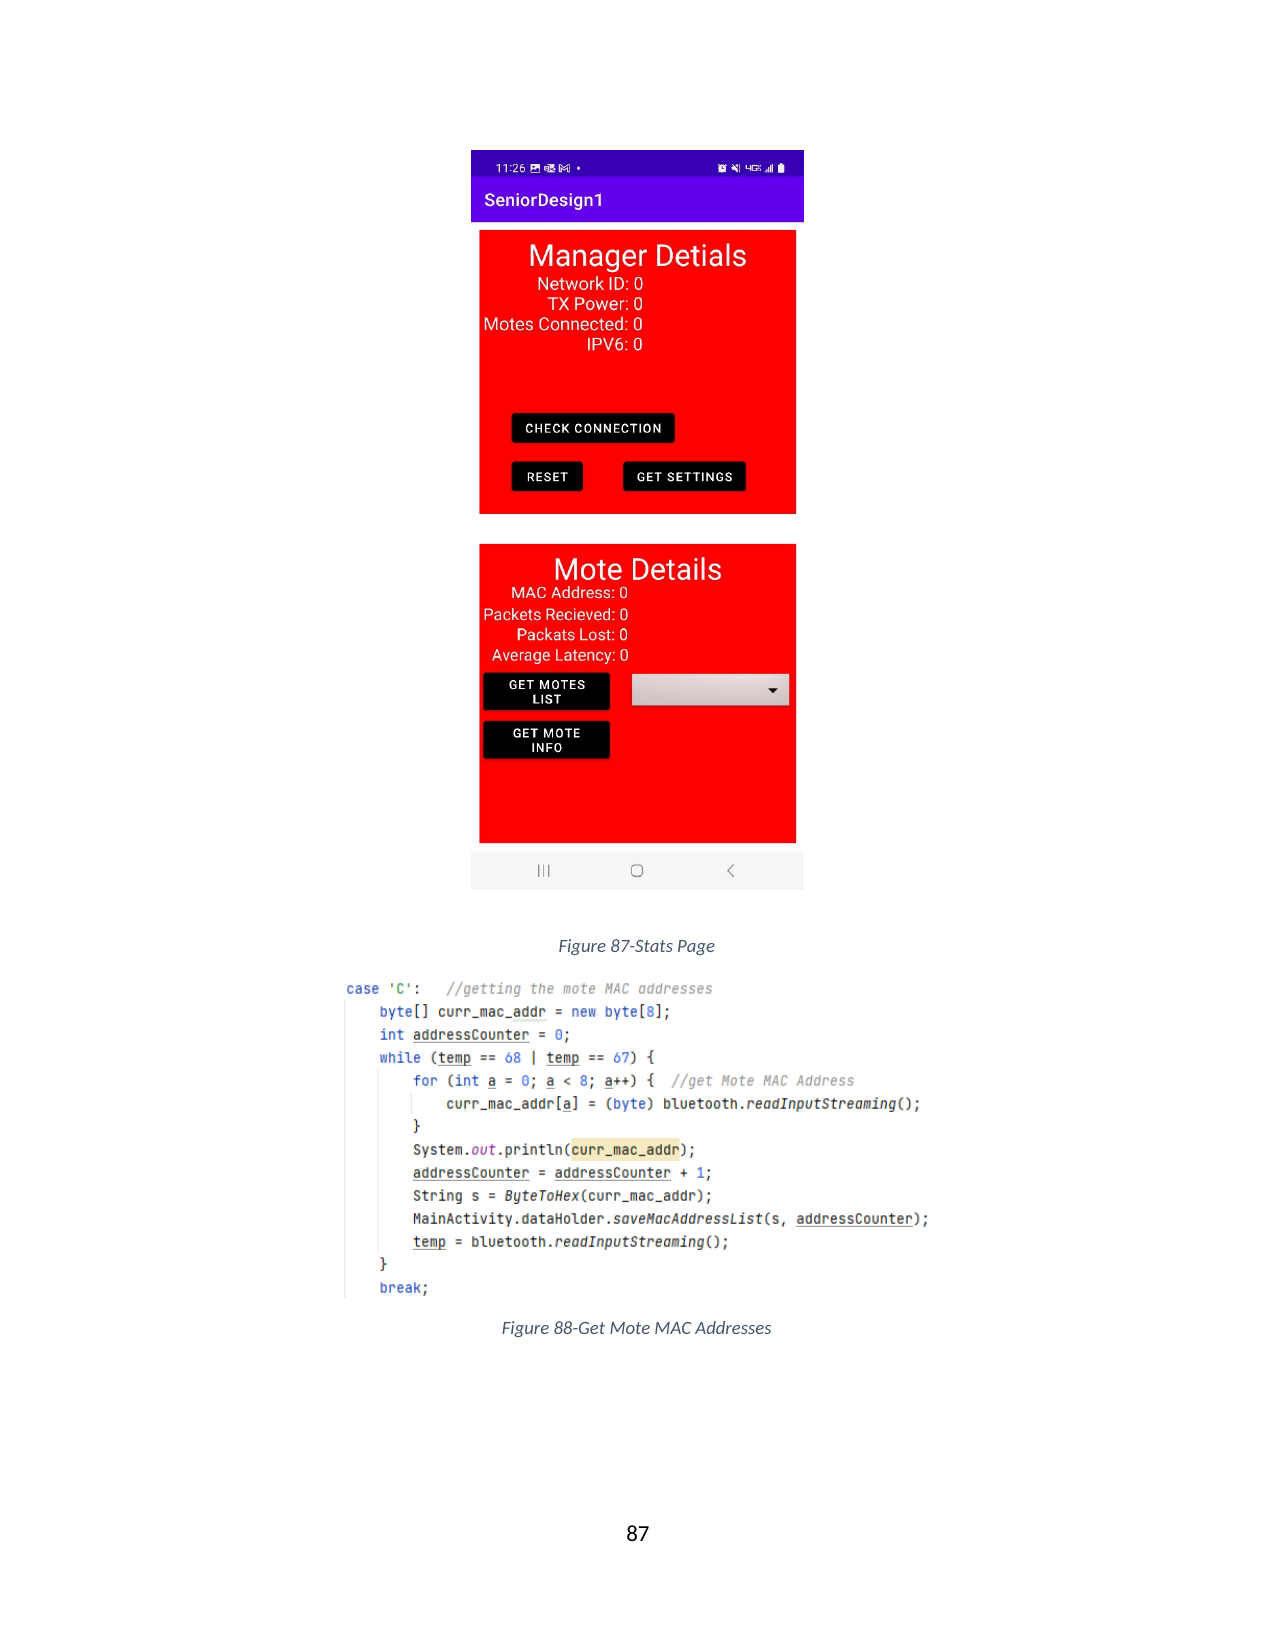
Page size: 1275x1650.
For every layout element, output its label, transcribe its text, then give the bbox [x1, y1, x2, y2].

picture [471, 150, 804, 890]
text Figure 88-Get Mote MAC Addresses [150, 1316, 1125, 1339]
picture [340, 978, 935, 1298]
text Figure 87-Stats Page [150, 934, 1125, 957]
